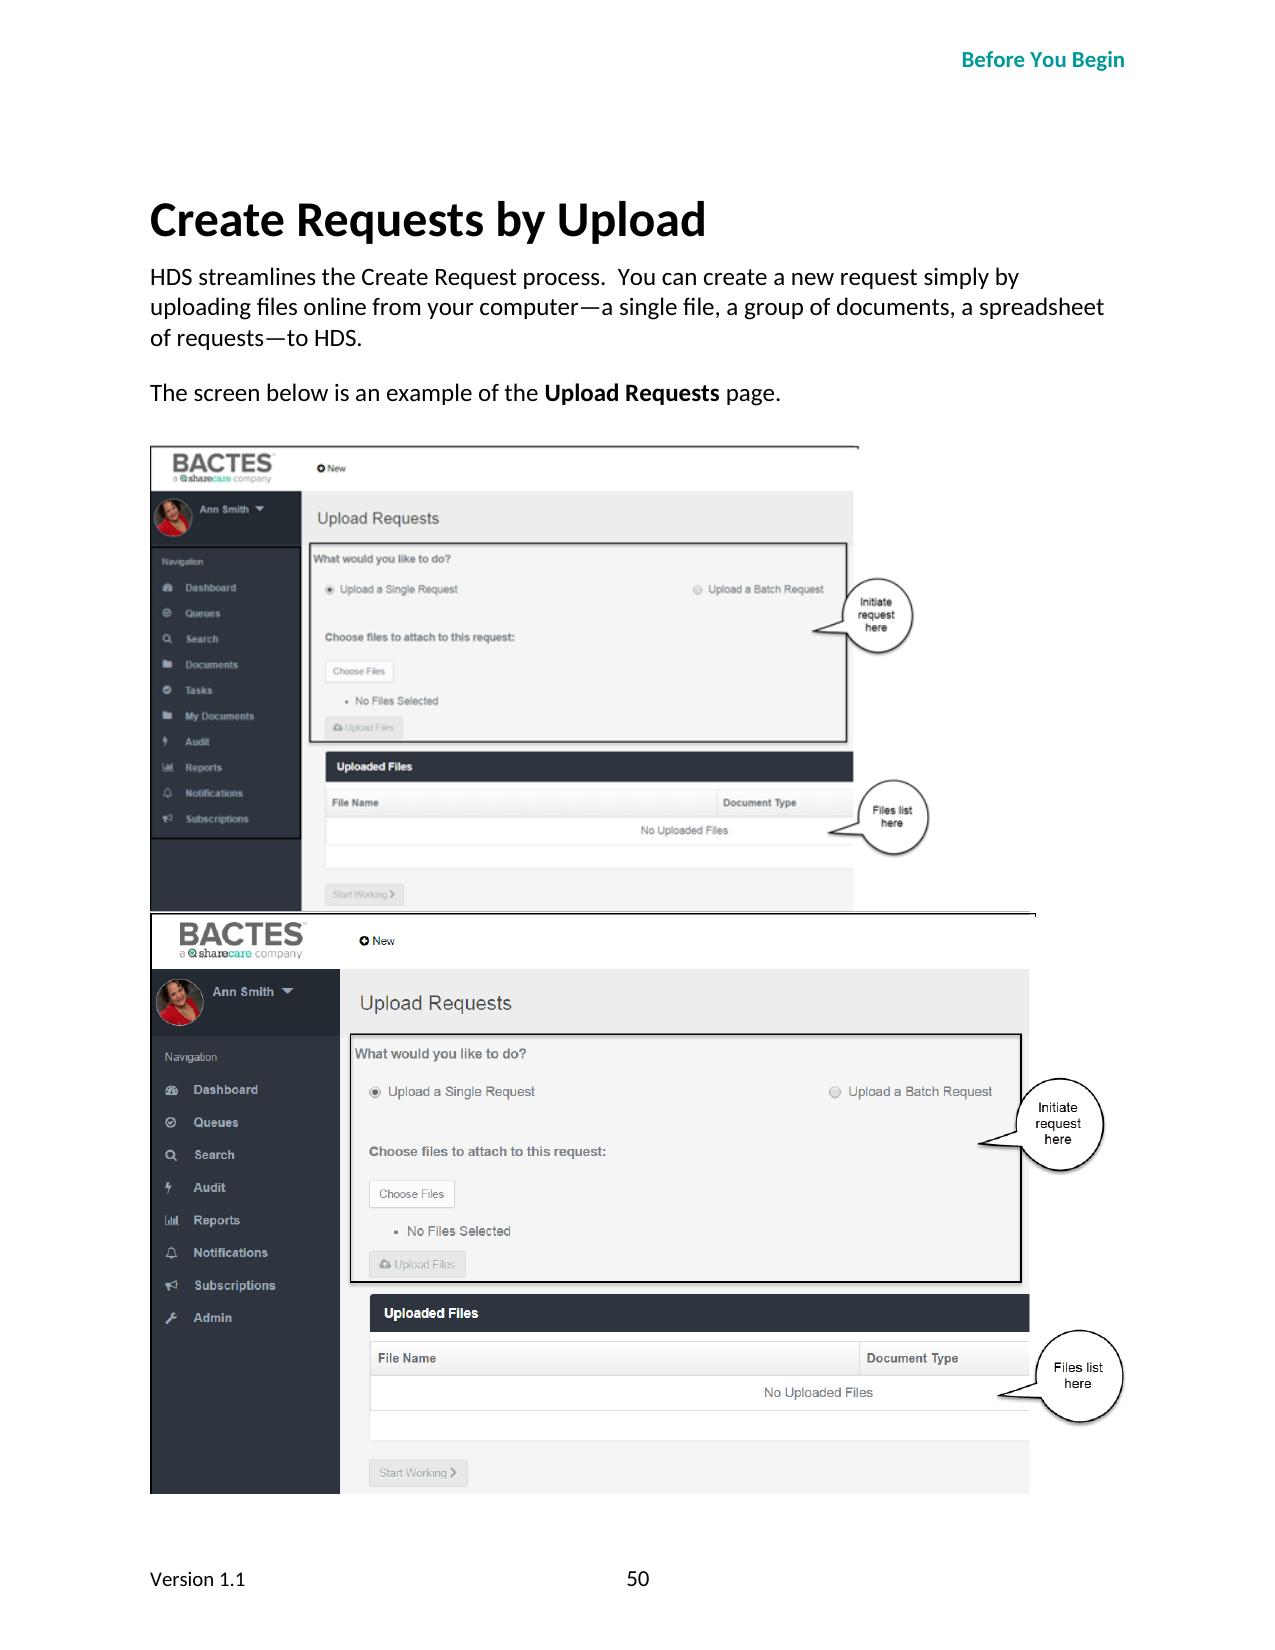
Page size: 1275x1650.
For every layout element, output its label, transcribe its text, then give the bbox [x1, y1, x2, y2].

subtitle Create Requests by Upload [150, 187, 1125, 248]
text The screen below is an example of the Upload Requests page. [150, 378, 1125, 408]
picture [150, 445, 1125, 1494]
text HDS streamlines the Create Request process. You can create a new request simply by uploading files online from your computer—a single file, a group of documents, a spreadsheet of requests—to HDS. [150, 261, 1125, 353]
